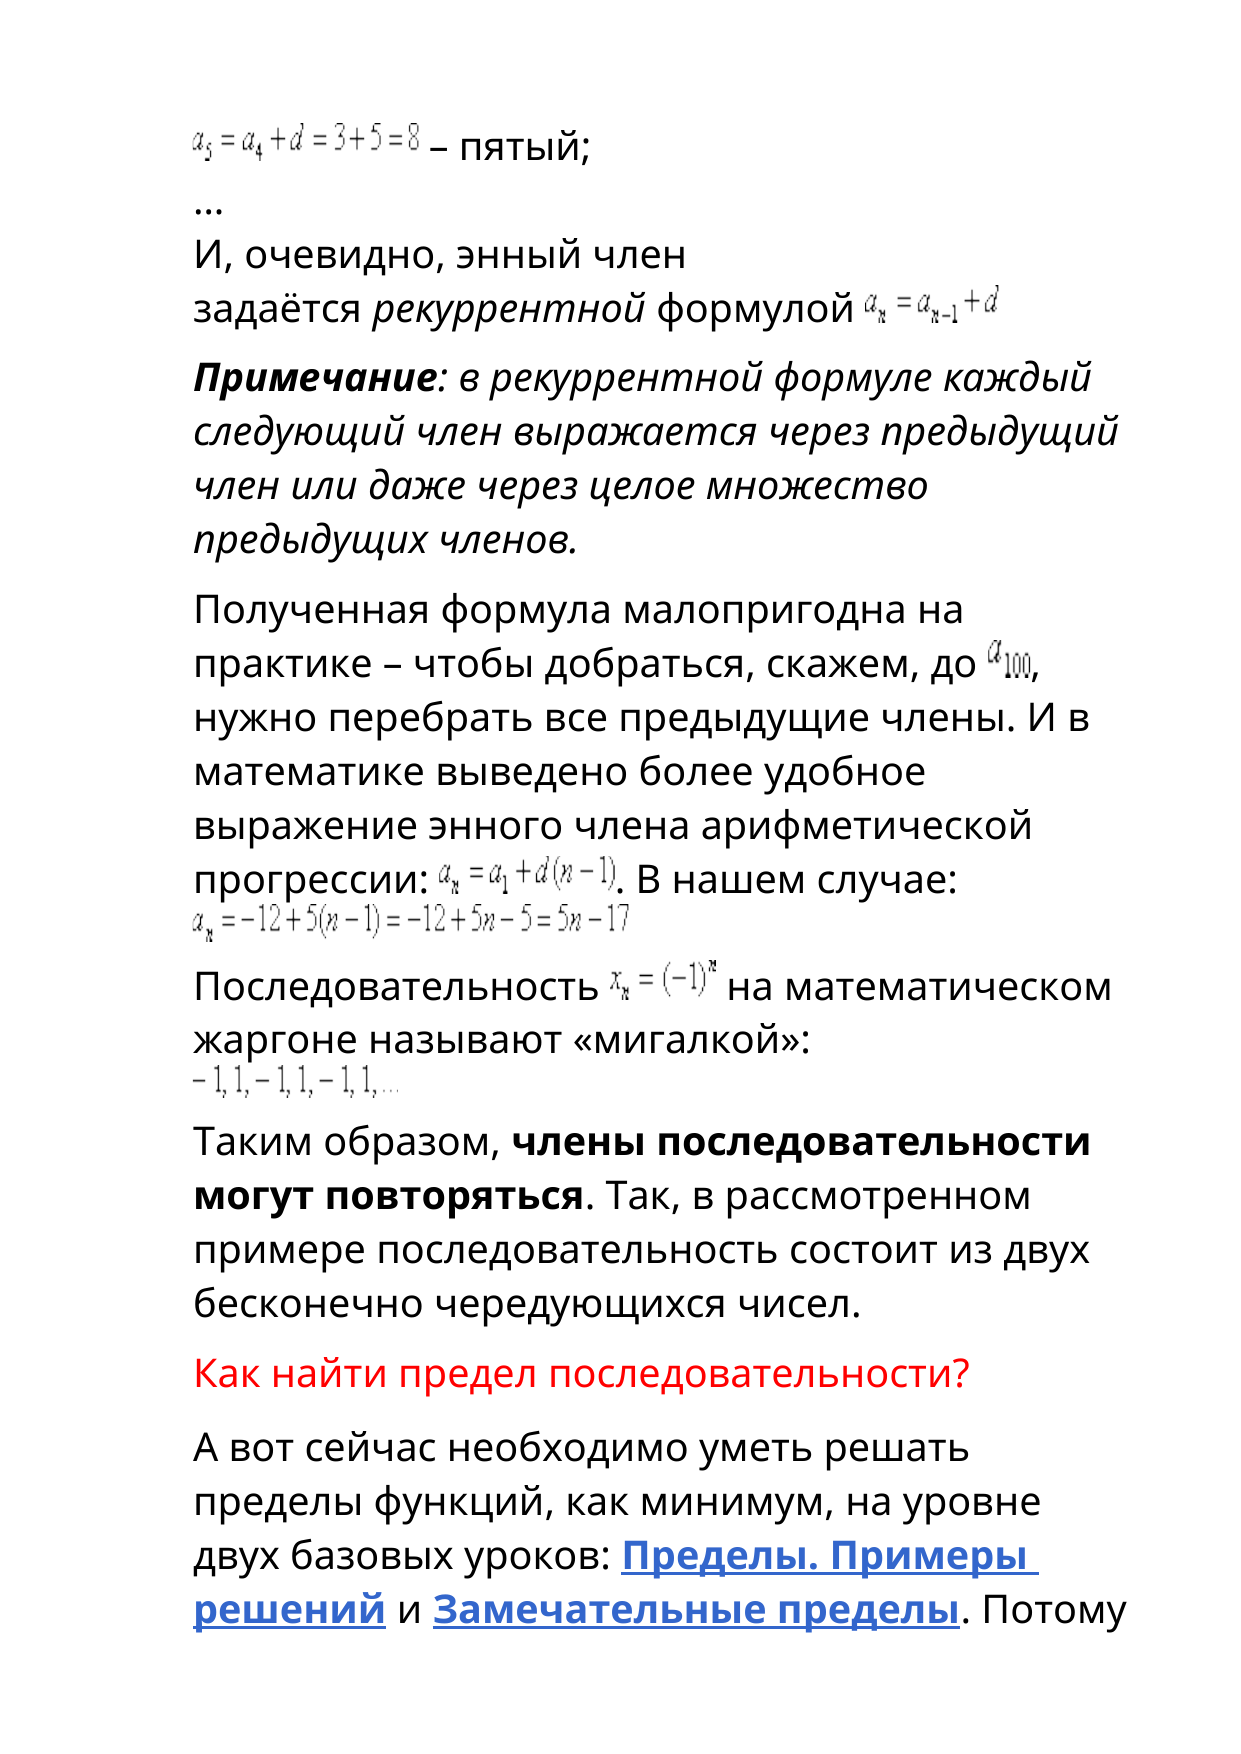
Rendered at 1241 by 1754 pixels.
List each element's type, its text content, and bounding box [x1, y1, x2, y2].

picture [865, 285, 999, 323]
text Последовательность на математическом жаргоне называют «мигалкой»: [193, 958, 1136, 1098]
picture [192, 1065, 398, 1098]
picture [988, 640, 1031, 678]
picture [439, 856, 615, 894]
text Примечание: в рекуррентной формуле каждый следующий член выражается через предыдущий член или даже через целое множество предыдущих членов. [193, 349, 1136, 565]
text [193, 118, 1136, 334]
text Полученная формула малопригодна на практике – чтобы добраться, скажем, до , нужно перебрать все предыдущие члены. И в математике выведено более удобное выражение энного члена арифметической прогрессии: . В нашем случае: [193, 581, 1136, 942]
picture [610, 960, 716, 1000]
subtitle Как найти предел последовательности? [193, 1345, 1136, 1399]
picture [192, 123, 419, 161]
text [193, 1419, 1136, 1635]
picture [192, 904, 629, 942]
text Таким образом, члены последовательности могут повторяться. Так, в рассмотренном примере последовательность состоит из двух бесконечно чередующихся чисел. [193, 1113, 1136, 1329]
